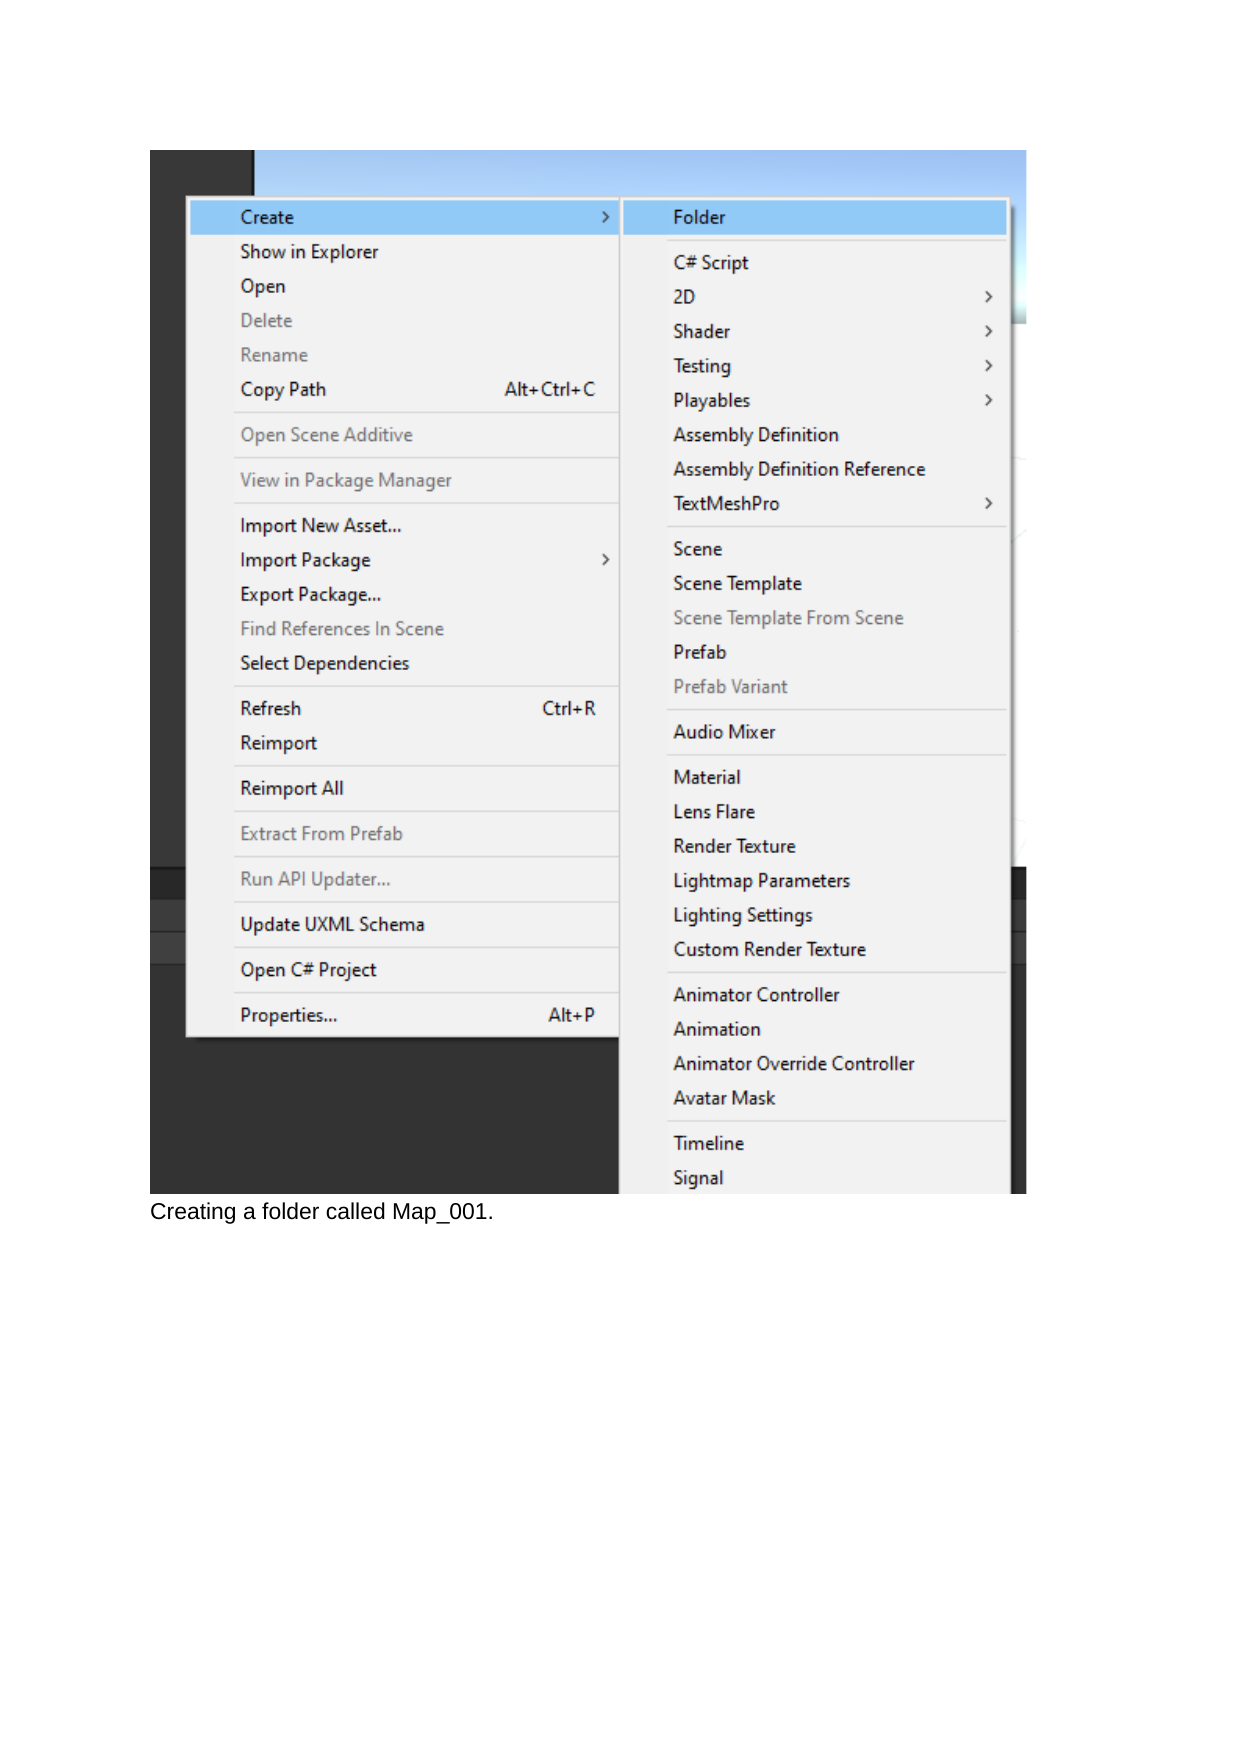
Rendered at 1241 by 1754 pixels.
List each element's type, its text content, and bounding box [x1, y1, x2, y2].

picture [150, 150, 1027, 1194]
text Creating a folder called Map_001. [150, 1198, 1090, 1224]
